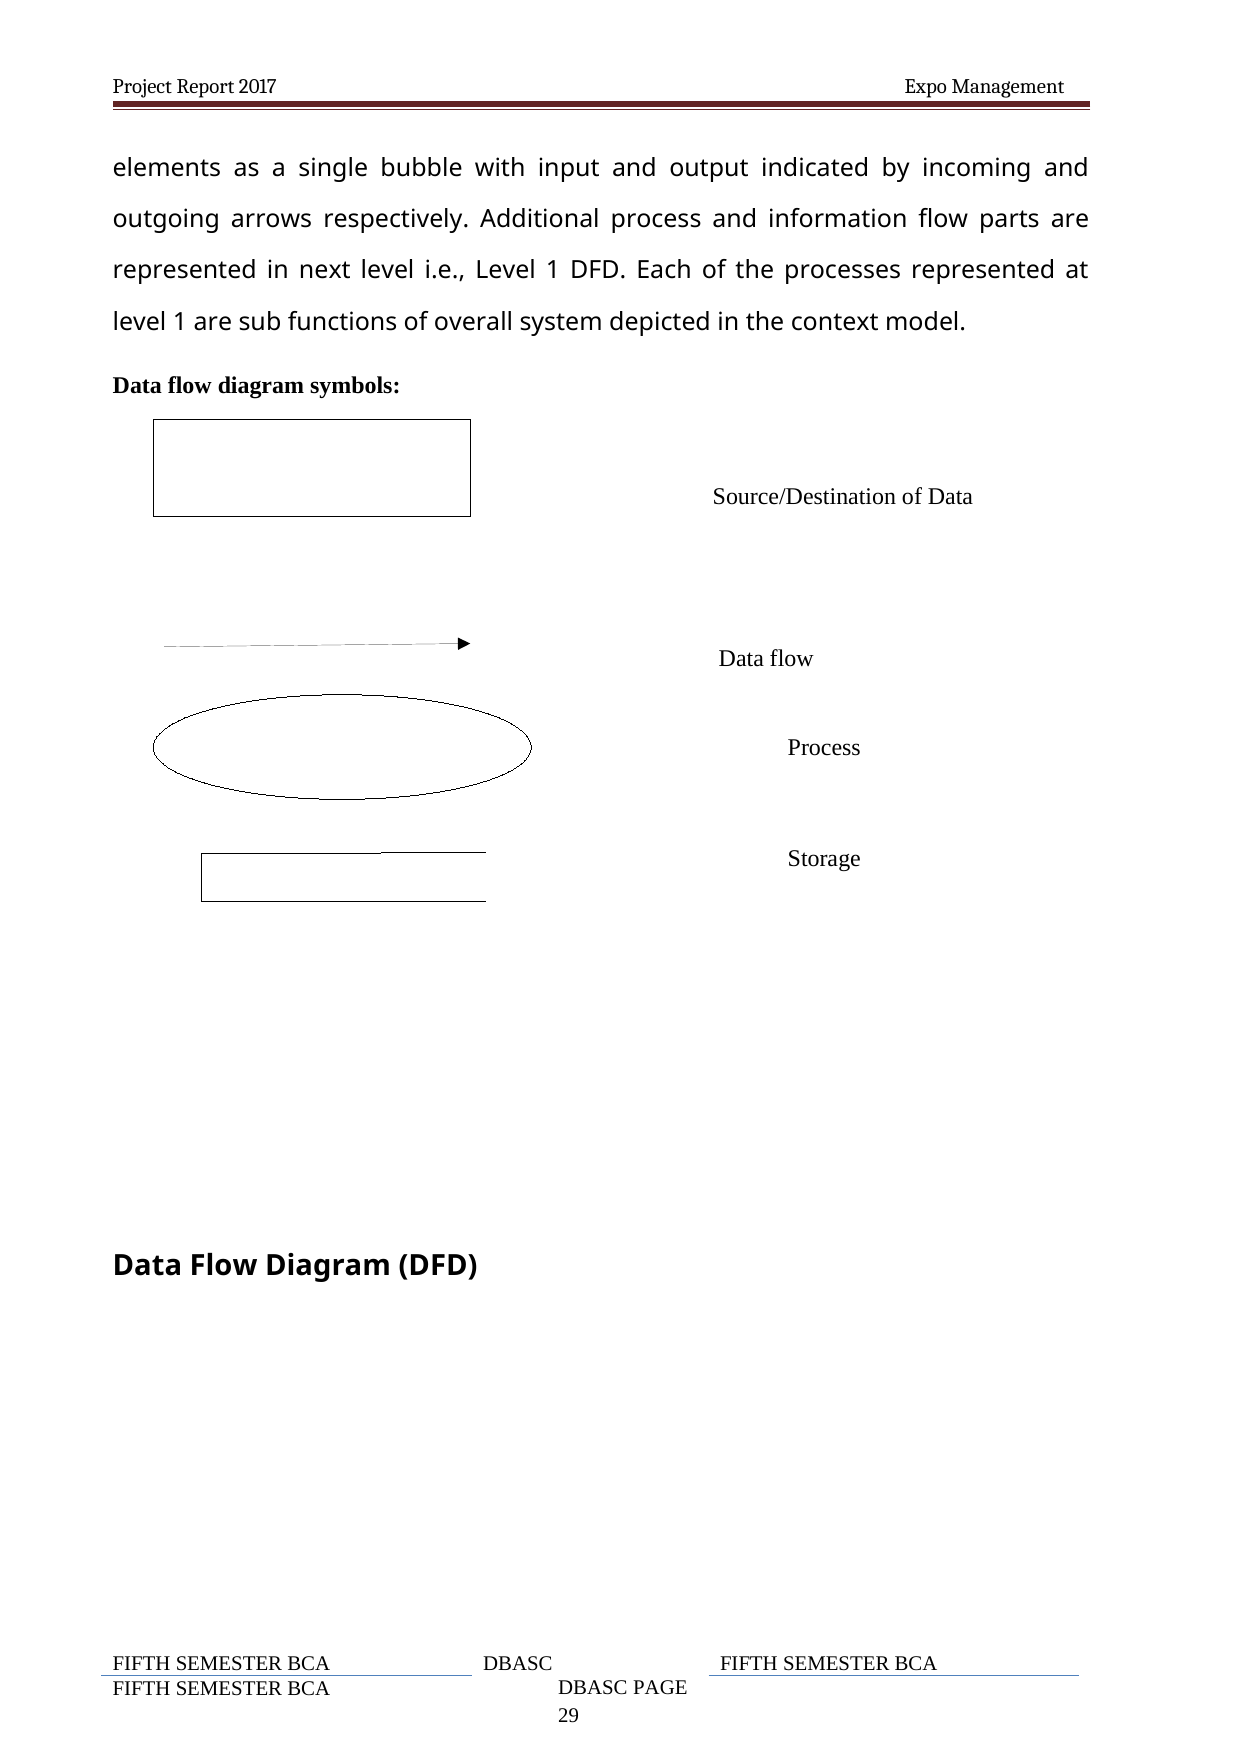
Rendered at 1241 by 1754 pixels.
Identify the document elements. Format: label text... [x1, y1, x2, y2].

text Source/Destination of Data [562, 482, 1090, 510]
text Process [525, 732, 1090, 760]
text Data flow [637, 644, 1090, 672]
text Data flow diagram symbols: [112, 371, 1090, 398]
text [112, 150, 1090, 337]
text Storage [112, 844, 1090, 872]
text Data Flow Diagram (DFD) [112, 1244, 1090, 1284]
